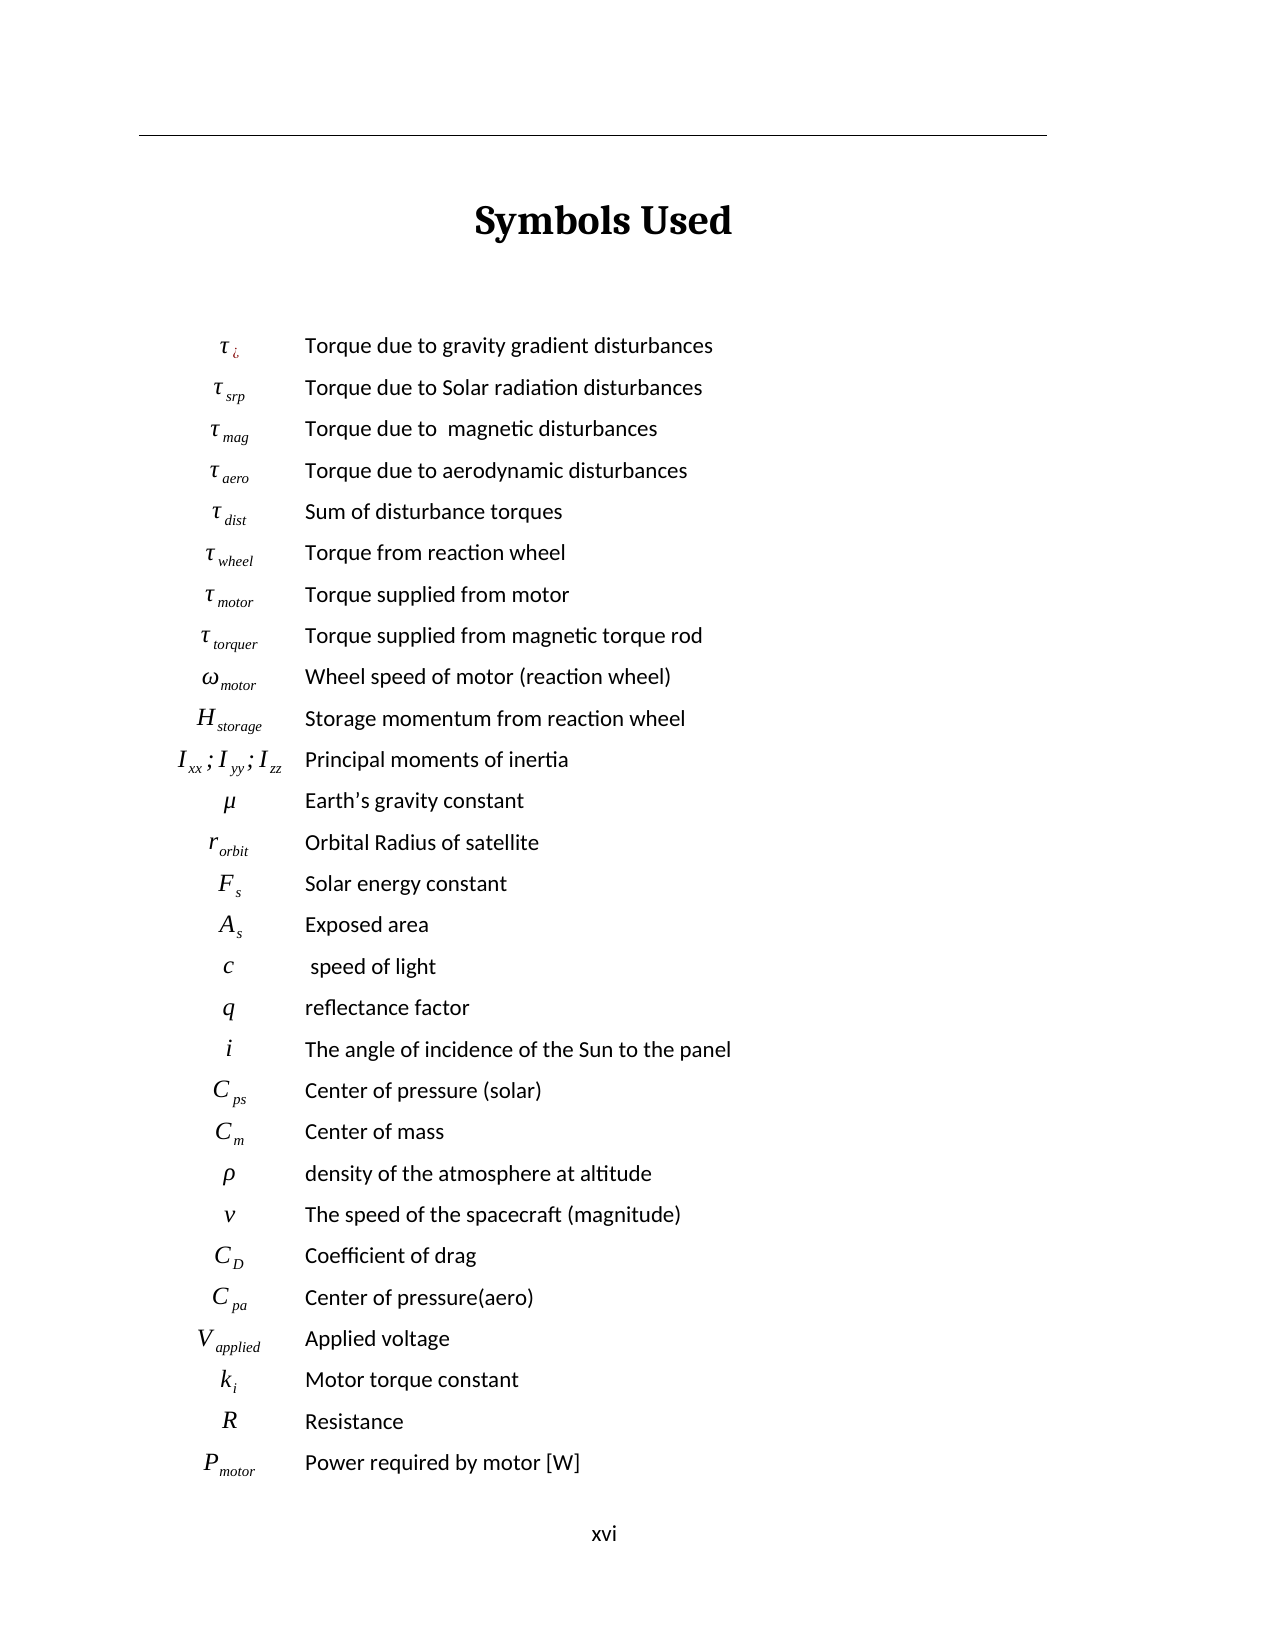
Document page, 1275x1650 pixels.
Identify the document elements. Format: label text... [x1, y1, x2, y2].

table_cell [165, 1448, 294, 1489]
table_cell Center of pressure (solar) [294, 1076, 1043, 1117]
table_cell Storage momentum from reaction wheel [294, 704, 1043, 745]
table_cell Power required by motor [W] [294, 1448, 1043, 1489]
table_cell [165, 539, 294, 580]
table_cell [165, 1324, 294, 1366]
table_cell Torque supplied from magnetic torque rod [294, 621, 1043, 662]
table_cell [165, 1241, 294, 1283]
table_cell [165, 663, 294, 704]
table_cell Coefficient of drag [294, 1241, 1043, 1283]
table_cell Orbital Radius of satellite [294, 828, 1043, 869]
table_cell [165, 414, 294, 456]
table_cell Motor torque constant [294, 1366, 1043, 1407]
table_cell Applied voltage [294, 1324, 1043, 1366]
table_cell [165, 1035, 294, 1076]
table_cell [165, 869, 294, 911]
table_header [165, 332, 294, 373]
table_cell Resistance [294, 1407, 1043, 1448]
table_cell [165, 1283, 294, 1324]
table_cell [165, 993, 294, 1035]
table_cell Center of mass [294, 1118, 1043, 1159]
table_cell [165, 497, 294, 538]
table_cell [165, 621, 294, 662]
table_cell reflectance factor [294, 993, 1043, 1035]
table_cell [165, 1366, 294, 1407]
table_cell Sum of disturbance torques [294, 497, 1043, 538]
table_cell [165, 1407, 294, 1448]
table_cell Earth’s gravity constant [294, 787, 1043, 828]
table_cell Torque supplied from motor [294, 580, 1043, 621]
table_cell Torque due to magnetic disturbances [294, 414, 1043, 456]
table_cell [165, 952, 294, 993]
table_cell The angle of incidence of the Sun to the panel [294, 1035, 1043, 1076]
table_cell [165, 373, 294, 414]
table_cell Torque due to aerodynamic disturbances [294, 456, 1043, 497]
table_cell Center of pressure(aero) [294, 1283, 1043, 1324]
table_cell density of the atmosphere at altitude [294, 1159, 1043, 1200]
table_cell Torque due to Solar radiation disturbances [294, 373, 1043, 414]
table_cell [165, 828, 294, 869]
table_cell [165, 456, 294, 497]
table_cell Wheel speed of motor (reaction wheel) [294, 663, 1043, 704]
table_cell Torque from reaction wheel [294, 539, 1043, 580]
table_cell [165, 1076, 294, 1117]
table_cell Principal moments of inertia [294, 745, 1043, 787]
table_cell [165, 1200, 294, 1241]
table_cell [165, 911, 294, 952]
table_cell [165, 704, 294, 745]
table_cell Exposed area [294, 911, 1043, 952]
subtitle Symbols Used [150, 197, 1058, 245]
table_cell [165, 787, 294, 828]
table_cell [165, 1118, 294, 1159]
table_cell [165, 580, 294, 621]
table_cell The speed of the spacecraft (magnitude) [294, 1200, 1043, 1241]
table_cell [165, 745, 294, 787]
table_header Torque due to gravity gradient disturbances [294, 332, 1043, 373]
table_cell speed of light [294, 952, 1043, 993]
table_cell [165, 1159, 294, 1200]
table_cell Solar energy constant [294, 869, 1043, 911]
